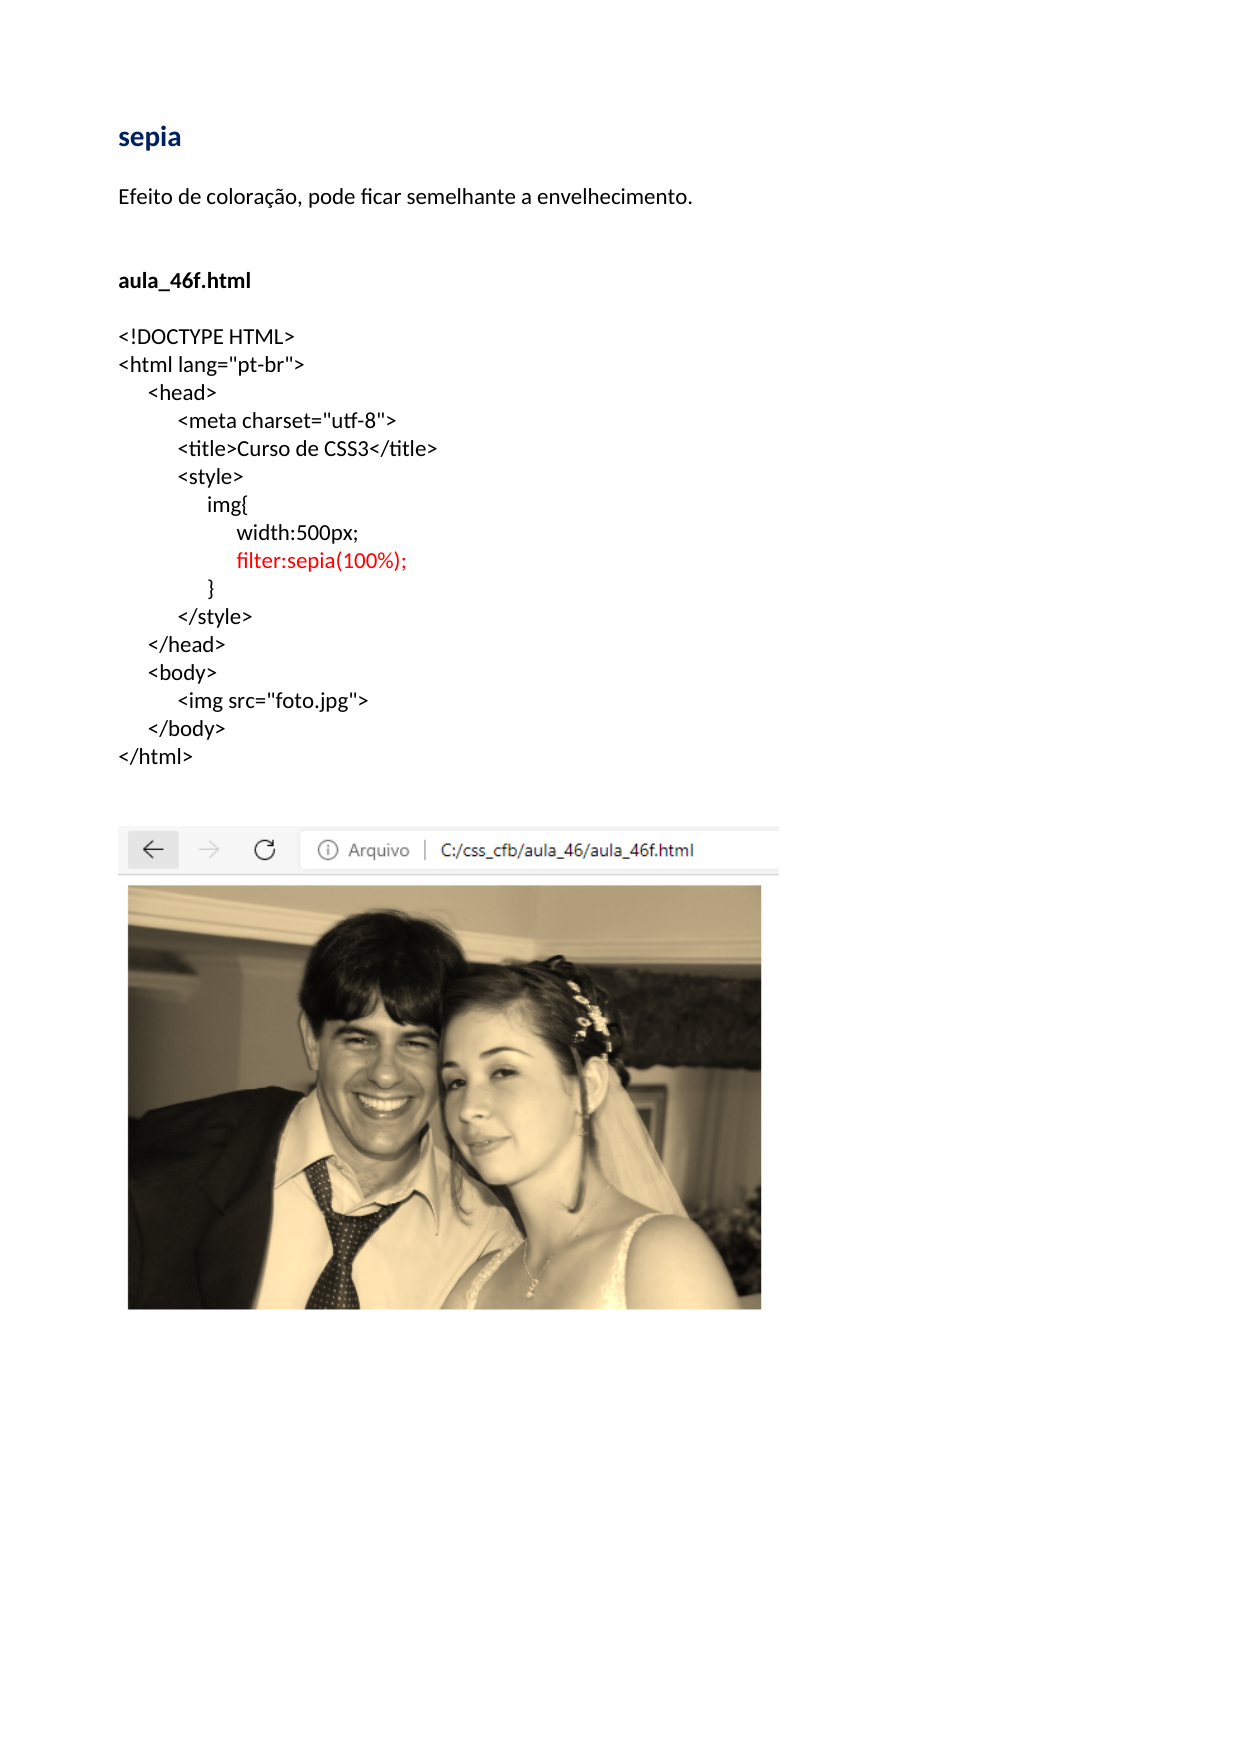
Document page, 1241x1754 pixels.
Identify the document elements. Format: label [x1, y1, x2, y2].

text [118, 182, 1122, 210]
picture [118, 826, 779, 1321]
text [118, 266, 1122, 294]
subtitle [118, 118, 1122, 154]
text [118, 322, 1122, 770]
